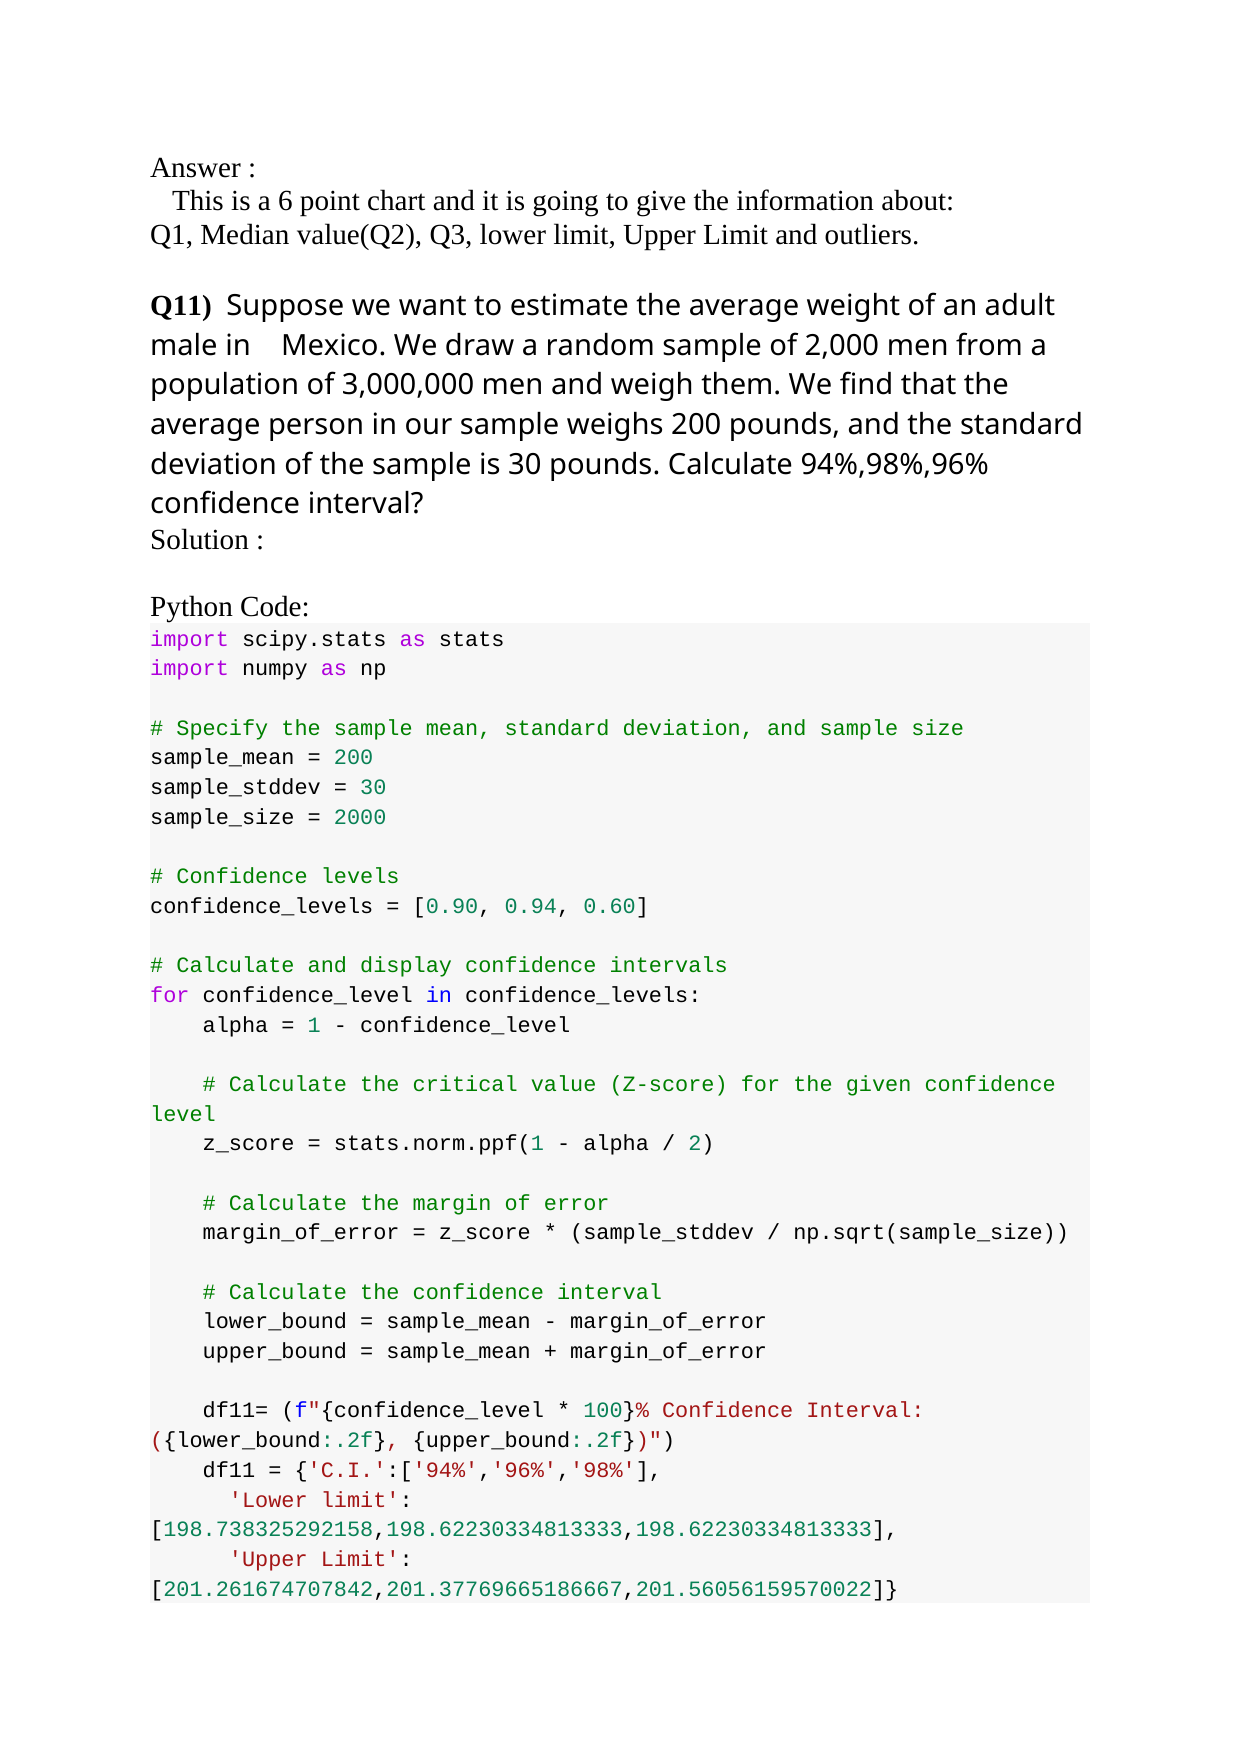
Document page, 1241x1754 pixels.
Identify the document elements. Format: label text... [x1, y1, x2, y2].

text This is a 6 point chart and it is going to give the information about: [150, 183, 1090, 217]
text # Calculate the critical value (Z-score) for the given confidence level [150, 1068, 1090, 1128]
text df11= (f"{confidence_level * 100}% Confidence Interval: ({lower_bound:.2f}, {upper_bound:.2f})") [150, 1395, 1090, 1454]
text # Specify the sample mean, standard deviation, and sample size [150, 712, 1090, 742]
text # Calculate the confidence interval [150, 1276, 1090, 1306]
text # Confidence levels [150, 860, 1090, 890]
text for confidence_level in confidence_levels: [150, 979, 1090, 1009]
text # Calculate the margin of error [150, 1187, 1090, 1217]
text Answer : [150, 150, 1090, 183]
text Python Code: [150, 589, 1090, 623]
text Q1, Median value(Q2), Q3, lower limit, Upper Limit and outliers. [150, 217, 1090, 251]
text 'Upper Limit':[201.261674707842,201.37769665186667,201.56056159570022]} [150, 1543, 1090, 1603]
text sample_stddev = 30 [150, 771, 1090, 801]
text sample_size = 2000 [150, 801, 1090, 831]
text Q11) Suppose we want to estimate the average weight of an adult male in Mexico. We draw a random sample of 2,000 men from a population of 3,000,000 men and weigh them. We find that the average person in our sample weighs 200 pounds, and the standard deviation of the sample is 30 pounds. Calculate 94%,98%,96% confidence interval? [150, 284, 1090, 522]
text confidence_levels = [0.90, 0.94, 0.60] [150, 890, 1090, 920]
text upper_bound = sample_mean + margin_of_error [150, 1335, 1090, 1365]
text lower_bound = sample_mean - margin_of_error [150, 1306, 1090, 1335]
text Solution : [150, 522, 1090, 556]
text import numpy as np [150, 653, 1090, 682]
text margin_of_error = z_score * (sample_stddev / np.sqrt(sample_size)) [150, 1217, 1090, 1246]
text # Calculate and display confidence intervals [150, 949, 1090, 979]
text df11 = {'C.I.':['94%','96%','98%'], [150, 1454, 1090, 1484]
text import scipy.stats as stats [150, 623, 1090, 653]
text alpha = 1 - confidence_level [150, 1009, 1090, 1038]
text sample_mean = 200 [150, 742, 1090, 771]
text 'Lower limit':[198.738325292158,198.62230334813333,198.62230334813333], [150, 1484, 1090, 1543]
text z_score = stats.norm.ppf(1 - alpha / 2) [150, 1128, 1090, 1157]
